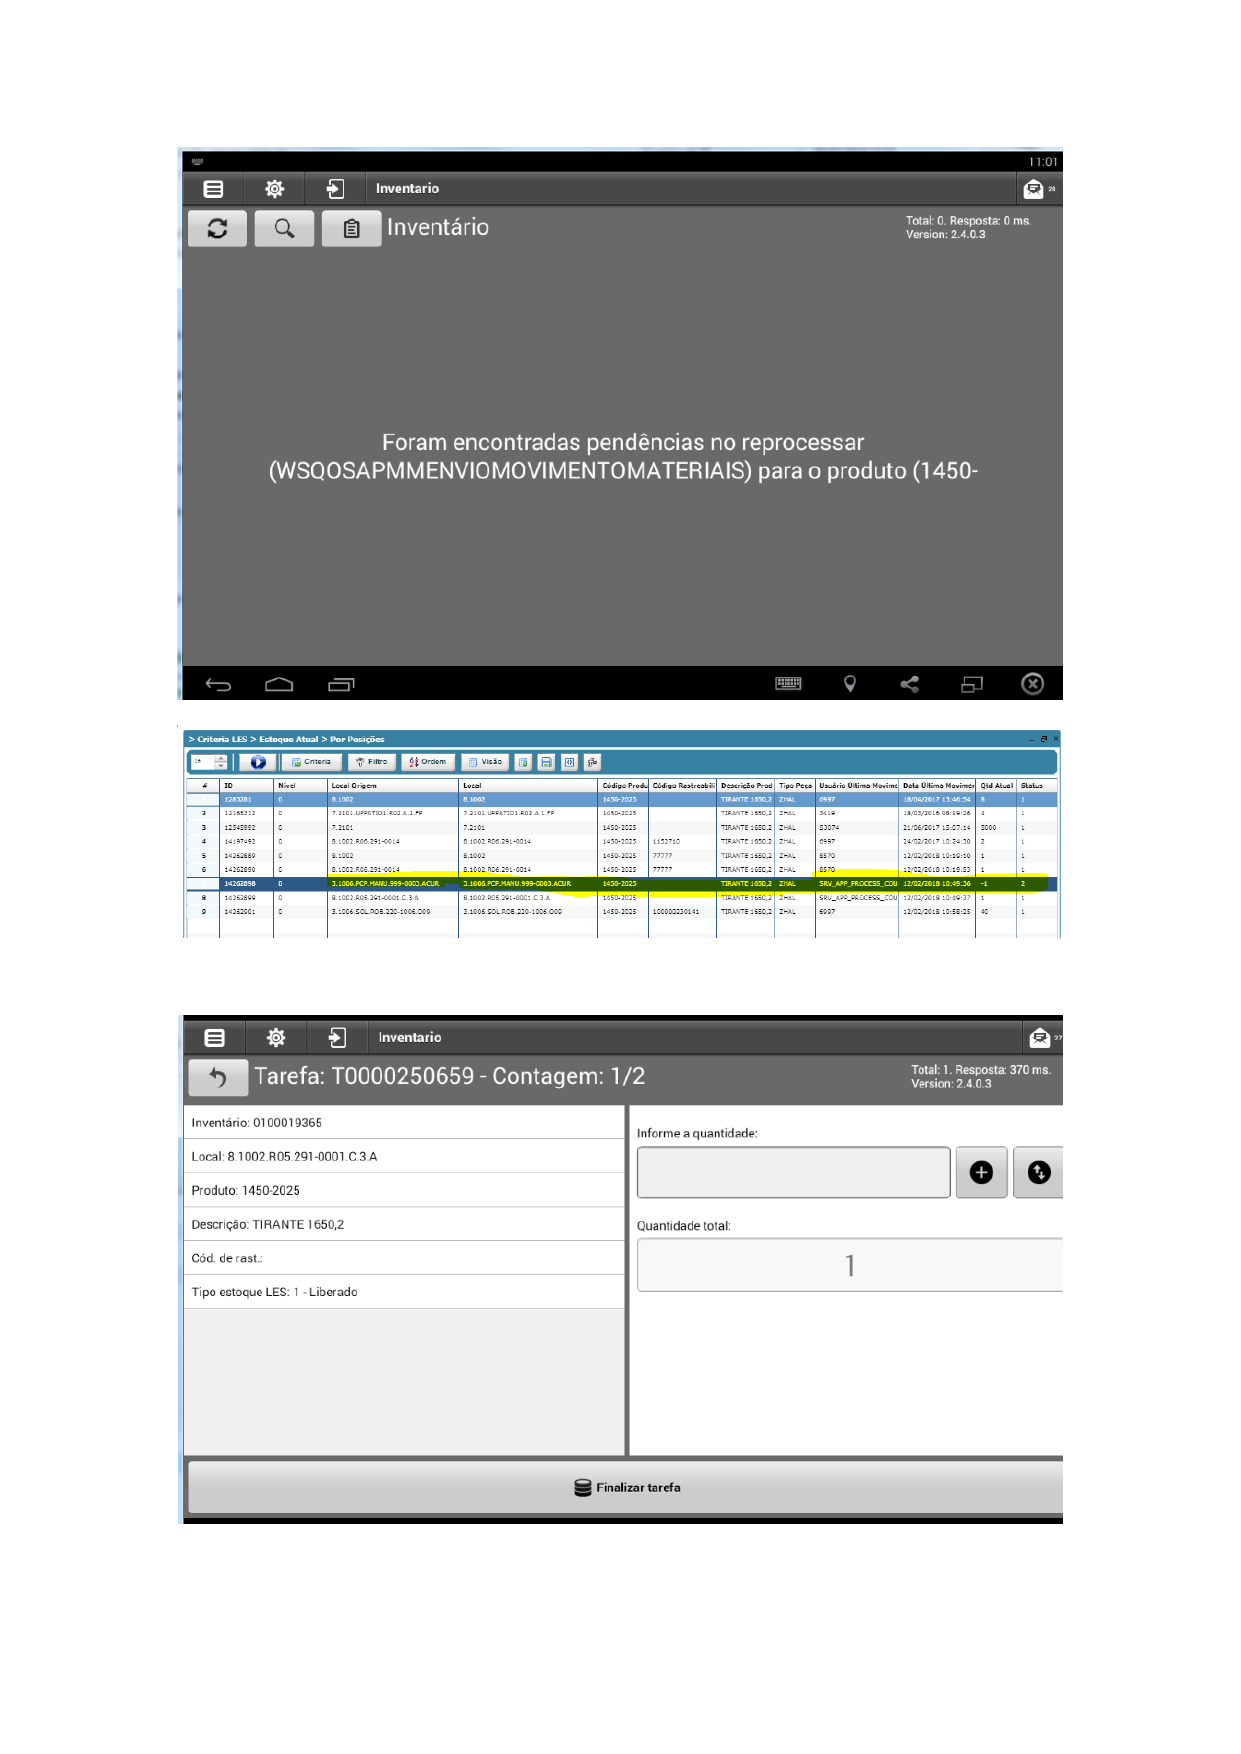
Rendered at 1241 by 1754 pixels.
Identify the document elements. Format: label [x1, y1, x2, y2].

picture [177, 725, 1063, 938]
picture [177, 1015, 1063, 1524]
picture [177, 147, 1063, 700]
